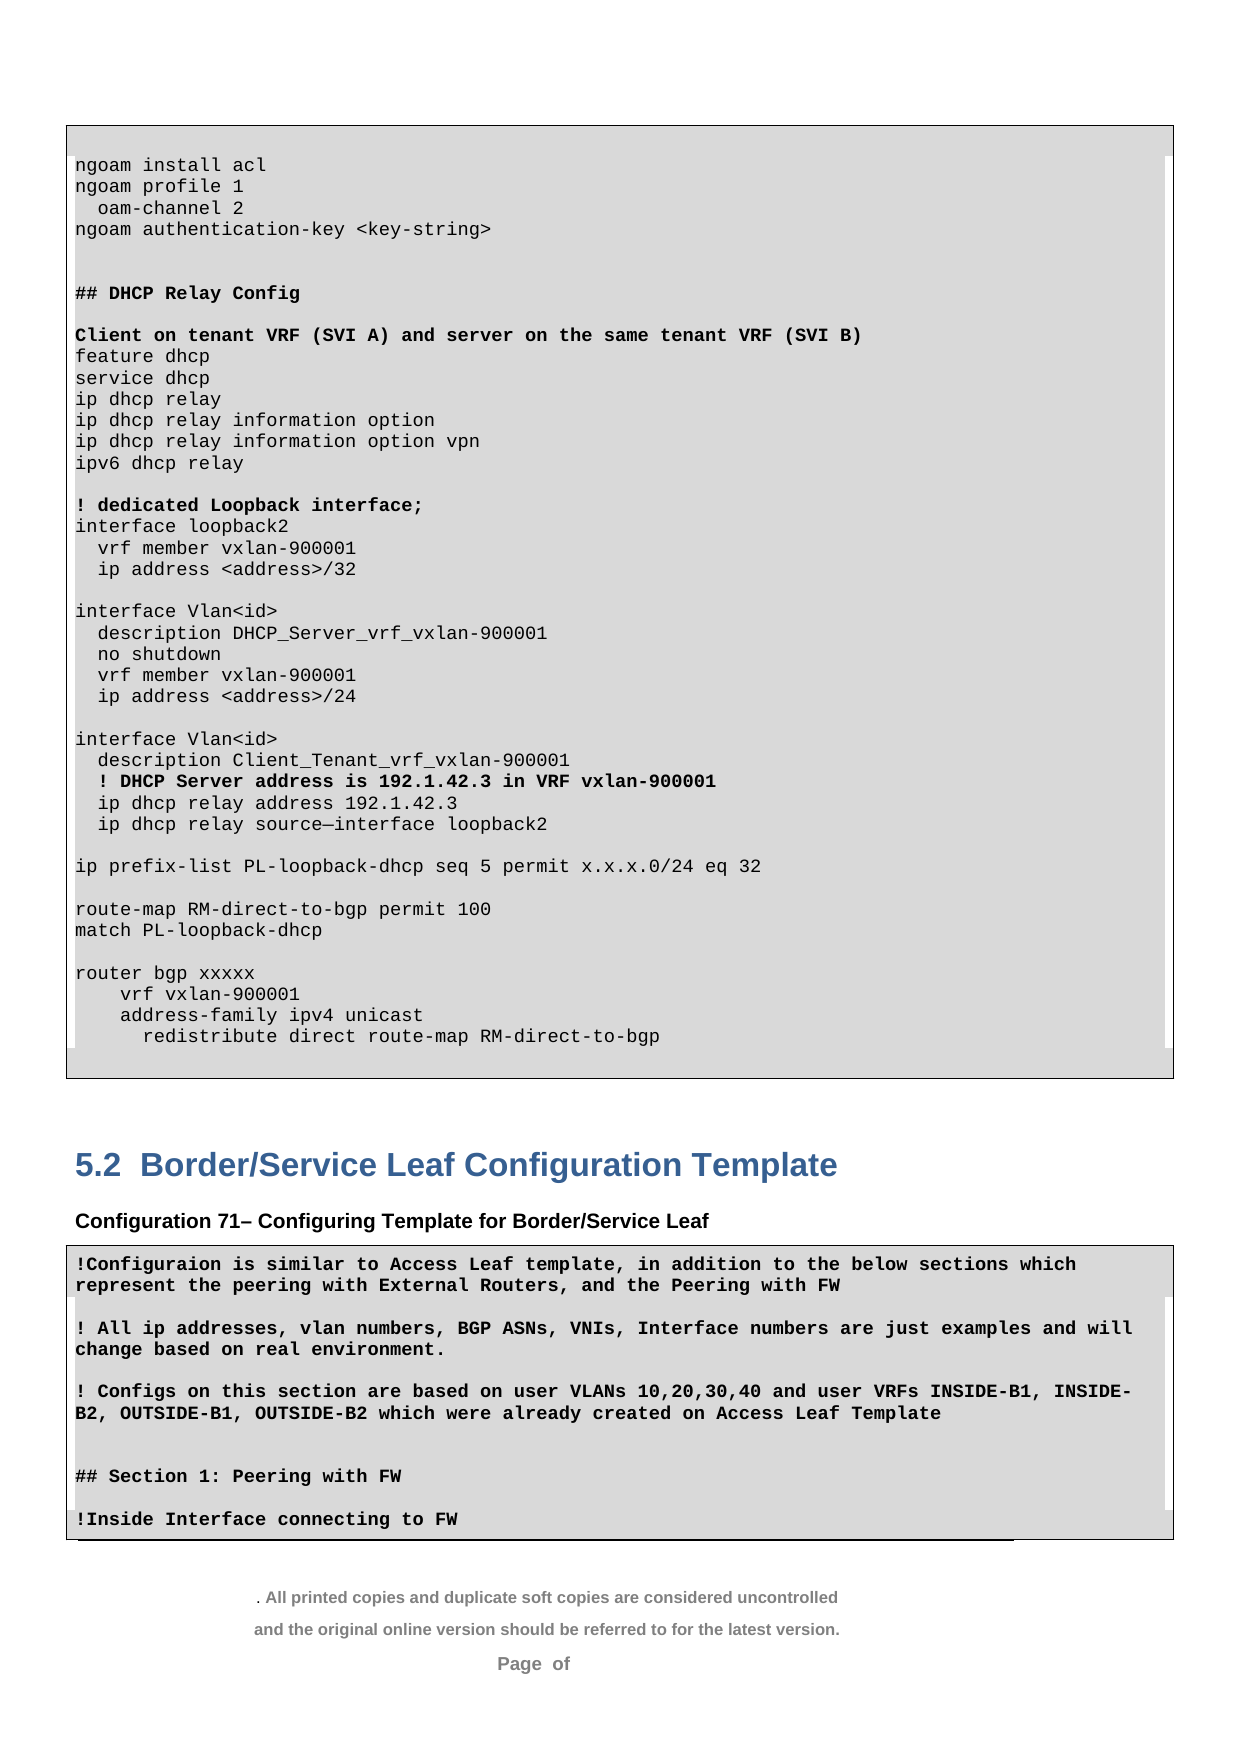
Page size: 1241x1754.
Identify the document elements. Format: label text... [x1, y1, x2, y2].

text Configuration 71– Configuring Template for Border/Service Leaf [75, 1209, 1165, 1233]
text ! dedicated Loopback interface; [75, 496, 1165, 517]
text address-family ipv4 unicast [75, 1006, 1165, 1027]
text feature dhcp [75, 347, 1165, 368]
text interface Vlan<id> [75, 730, 1165, 751]
text description Client_Tenant_vrf_vxlan-900001 [75, 751, 1165, 772]
text interface Vlan<id> [75, 602, 1165, 623]
text description DHCP_Server_vrf_vxlan-900001 [75, 623, 1165, 645]
text ! DHCP Server address is 192.1.42.3 in VRF vxlan-900001 [75, 772, 1165, 793]
text vrf member vxlan-900001 [75, 666, 1165, 687]
text ngoam authentication-key <key-string> [75, 220, 1165, 241]
text ip address <address>/24 [75, 687, 1165, 708]
text ip dhcp relay information option [75, 411, 1165, 432]
text ip dhcp relay address 192.1.42.3 [75, 793, 1165, 815]
text ## Section 1: Peering with FW [75, 1467, 1165, 1488]
text service dhcp [75, 368, 1165, 390]
subtitle Border/Service Leaf Configuration Template [75, 1145, 1165, 1184]
text ## DHCP Relay Config [75, 283, 1165, 305]
text router bgp xxxxx [75, 963, 1165, 985]
text ip dhcp relay information option vpn [75, 432, 1165, 453]
text ! All ip addresses, vlan numbers, BGP ASNs, VNIs, Interface numbers are just examples and will change based on real environment. [75, 1318, 1165, 1361]
text ngoam profile 1 [75, 177, 1165, 198]
text Client on tenant VRF (SVI A) and server on the same tenant VRF (SVI B) [75, 326, 1165, 347]
text !Inside Interface connecting to FW [67, 1500, 1173, 1539]
text ip address <address>/32 [75, 560, 1165, 581]
text route-map RM-direct-to-bgp permit 100 [75, 900, 1165, 921]
text interface loopback2 [75, 517, 1165, 538]
text !Configuraion is similar to Access Leaf template, in addition to the below sections which represent the peering with External Routers, and the Peering with FW [67, 1246, 1173, 1297]
text match PL-loopback-dhcp [75, 921, 1165, 942]
text vrf member vxlan-900001 [75, 538, 1165, 560]
text ip dhcp relay source—interface loopback2 [75, 815, 1165, 836]
text ipv6 dhcp relay [75, 453, 1165, 475]
text no shutdown [75, 645, 1165, 666]
text vrf vxlan-900001 [75, 985, 1165, 1006]
text ngoam install acl [75, 156, 1165, 177]
text ip prefix-list PL-loopback-dhcp seq 5 permit x.x.x.0/24 eq 32 [75, 857, 1165, 878]
text ! Configs on this section are based on user VLANs 10,20,30,40 and user VRFs INSIDE-B1, INSIDE-B2, OUTSIDE-B1, OUTSIDE-B2 which were already created on Access Leaf Template [75, 1382, 1165, 1425]
text ip dhcp relay [75, 390, 1165, 411]
text oam-channel 2 [75, 198, 1165, 220]
